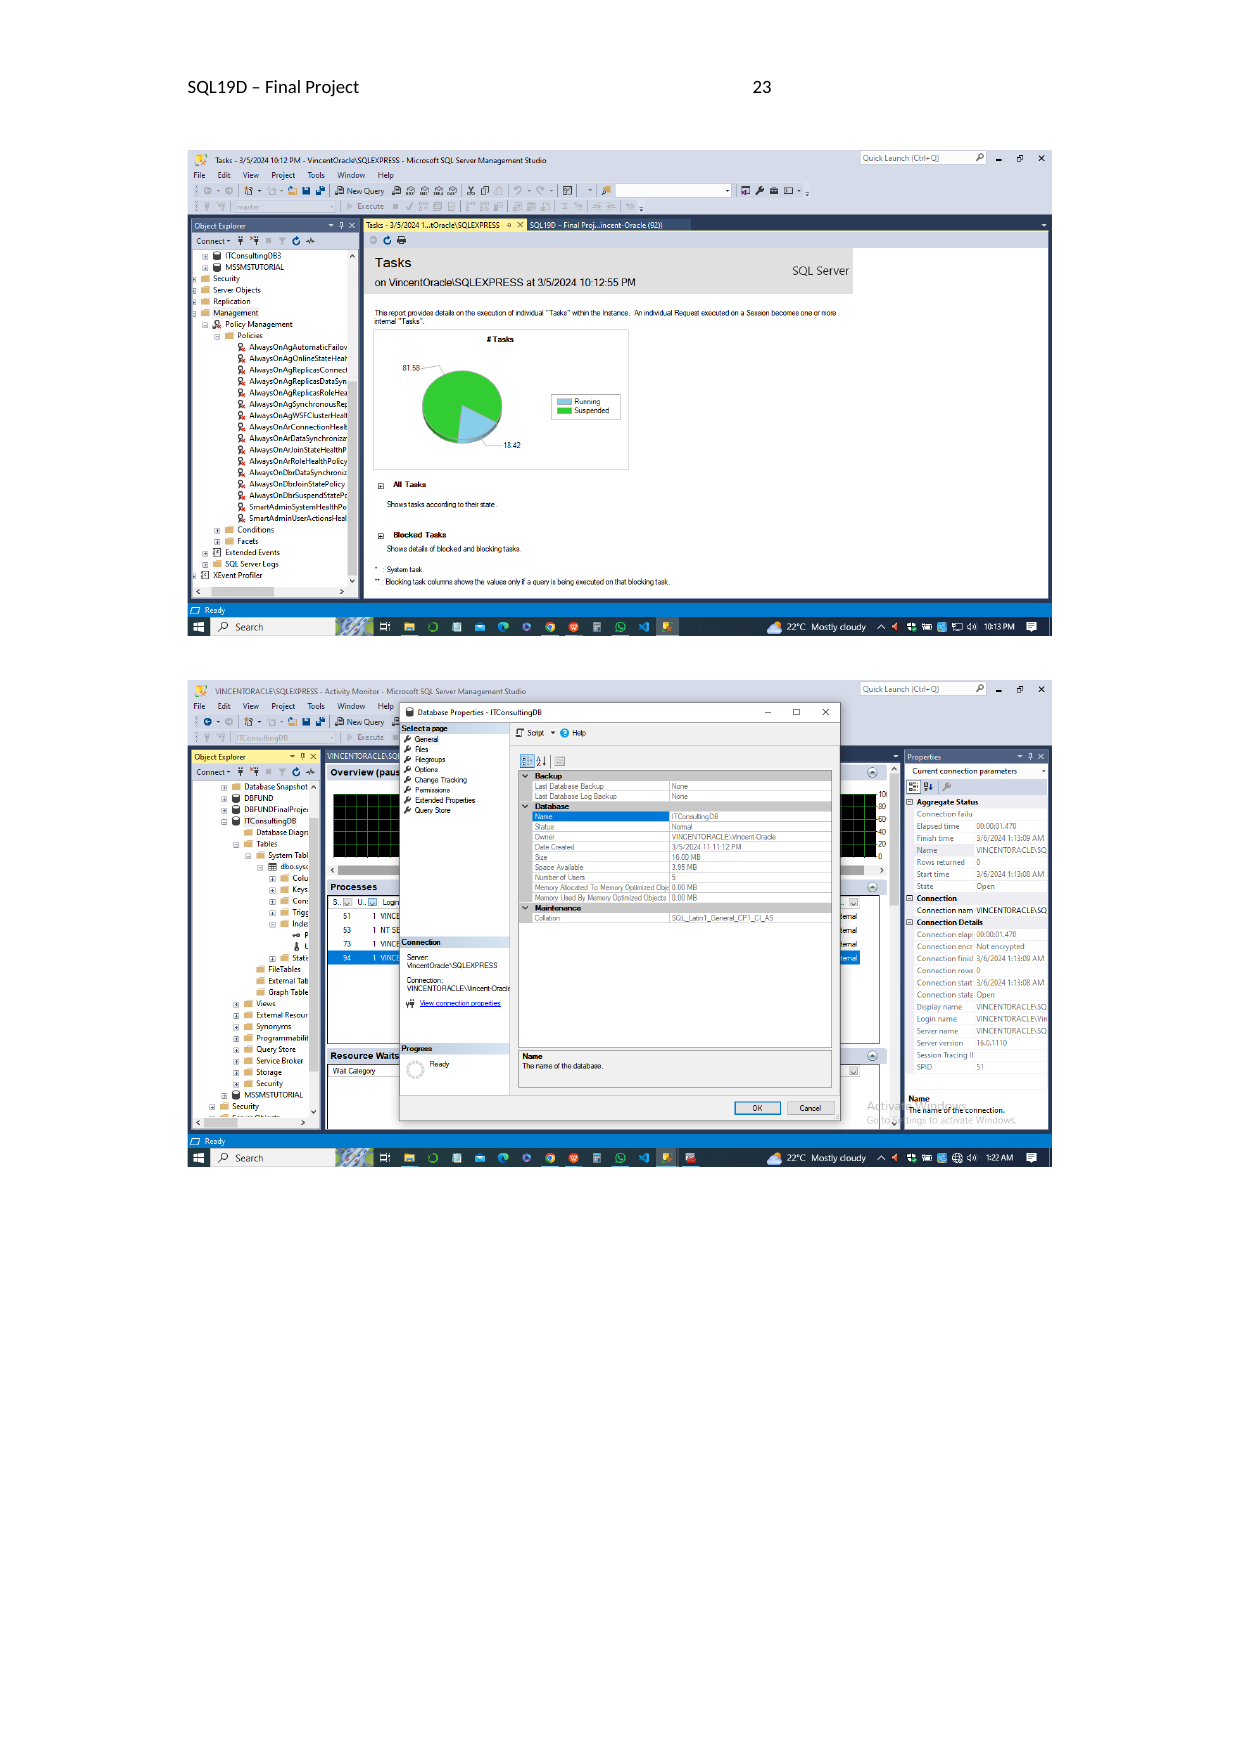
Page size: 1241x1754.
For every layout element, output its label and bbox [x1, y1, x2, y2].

picture [187, 680, 1052, 1167]
picture [187, 150, 1052, 636]
